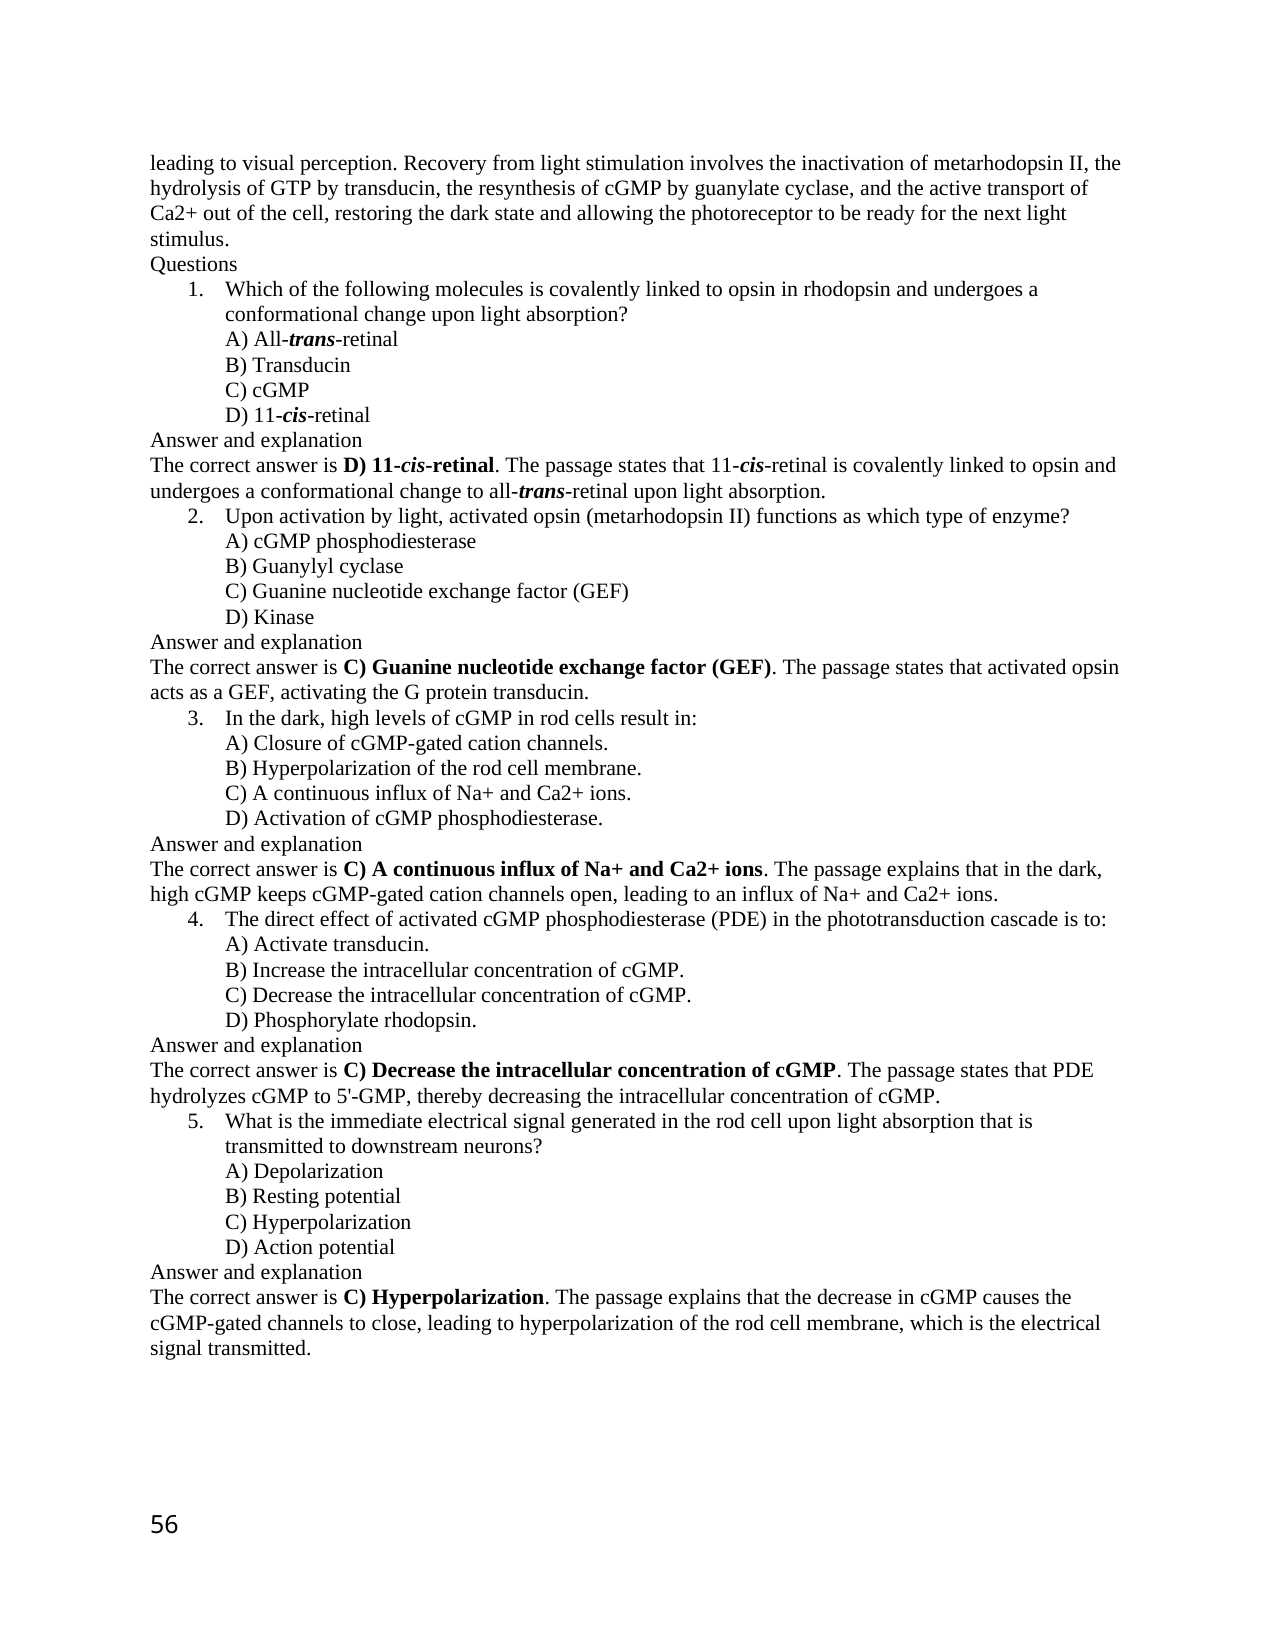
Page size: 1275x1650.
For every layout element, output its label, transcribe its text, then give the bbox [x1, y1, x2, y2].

text The correct answer is D) 11-cis-retinal. The passage states that 11-cis-retinal is covalently linked to opsin and undergoes a conformational change to all-trans-retinal upon light absorption. [150, 452, 1125, 503]
list The direct effect of activated cGMP phosphodiesterase (PDE) in the phototransduction cascade is to: A) Activate transducin. B) Increase the intracellular concentration of cGMP. C) Decrease the intracellular concentration of cGMP. D) Phosphorylate rhodopsin. [187, 906, 1125, 1032]
text The correct answer is C) Decrease the intracellular concentration of cGMP. The passage states that PDE hydrolyzes cGMP to 5'-GMP, thereby decreasing the intracellular concentration of cGMP. [150, 1057, 1125, 1108]
text Answer and explanation [150, 831, 1125, 856]
list Upon activation by light, activated opsin (metarhodopsin II) functions as which type of enzyme? A) cGMP phosphodiesterase B) Guanylyl cyclase C) Guanine nucleotide exchange factor (GEF) D) Kinase [187, 503, 1125, 629]
text Answer and explanation [150, 1259, 1125, 1284]
text Answer and explanation [150, 427, 1125, 452]
list Which of the following molecules is covalently linked to opsin in rhodopsin and undergoes a conformational change upon light absorption? A) All-trans-retinal B) Transducin C) cGMP D) 11-cis-retinal [187, 276, 1125, 427]
text The correct answer is C) Hyperpolarization. The passage explains that the decrease in cGMP causes the cGMP-gated channels to close, leading to hyperpolarization of the rod cell membrane, which is the electrical signal transmitted. [150, 1284, 1125, 1360]
text The correct answer is C) Guanine nucleotide exchange factor (GEF). The passage states that activated opsin acts as a GEF, activating the G protein transducin. [150, 654, 1125, 704]
list What is the immediate electrical signal generated in the rod cell upon light absorption that is transmitted to downstream neurons? A) Depolarization B) Resting potential C) Hyperpolarization D) Action potential [187, 1108, 1125, 1259]
text Answer and explanation [150, 1032, 1125, 1057]
list In the dark, high levels of cGMP in rod cells result in: A) Closure of cGMP-gated cation channels. B) Hyperpolarization of the rod cell membrane. C) A continuous influx of Na+ and Ca2+ ions. D) Activation of cGMP phosphodiesterase. [187, 704, 1125, 831]
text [150, 150, 1125, 251]
text Questions [150, 251, 1125, 276]
text The correct answer is C) A continuous influx of Na+ and Ca2+ ions. The passage explains that in the dark, high cGMP keeps cGMP-gated cation channels open, leading to an influx of Na+ and Ca2+ ions. [150, 856, 1125, 906]
text Answer and explanation [150, 629, 1125, 654]
